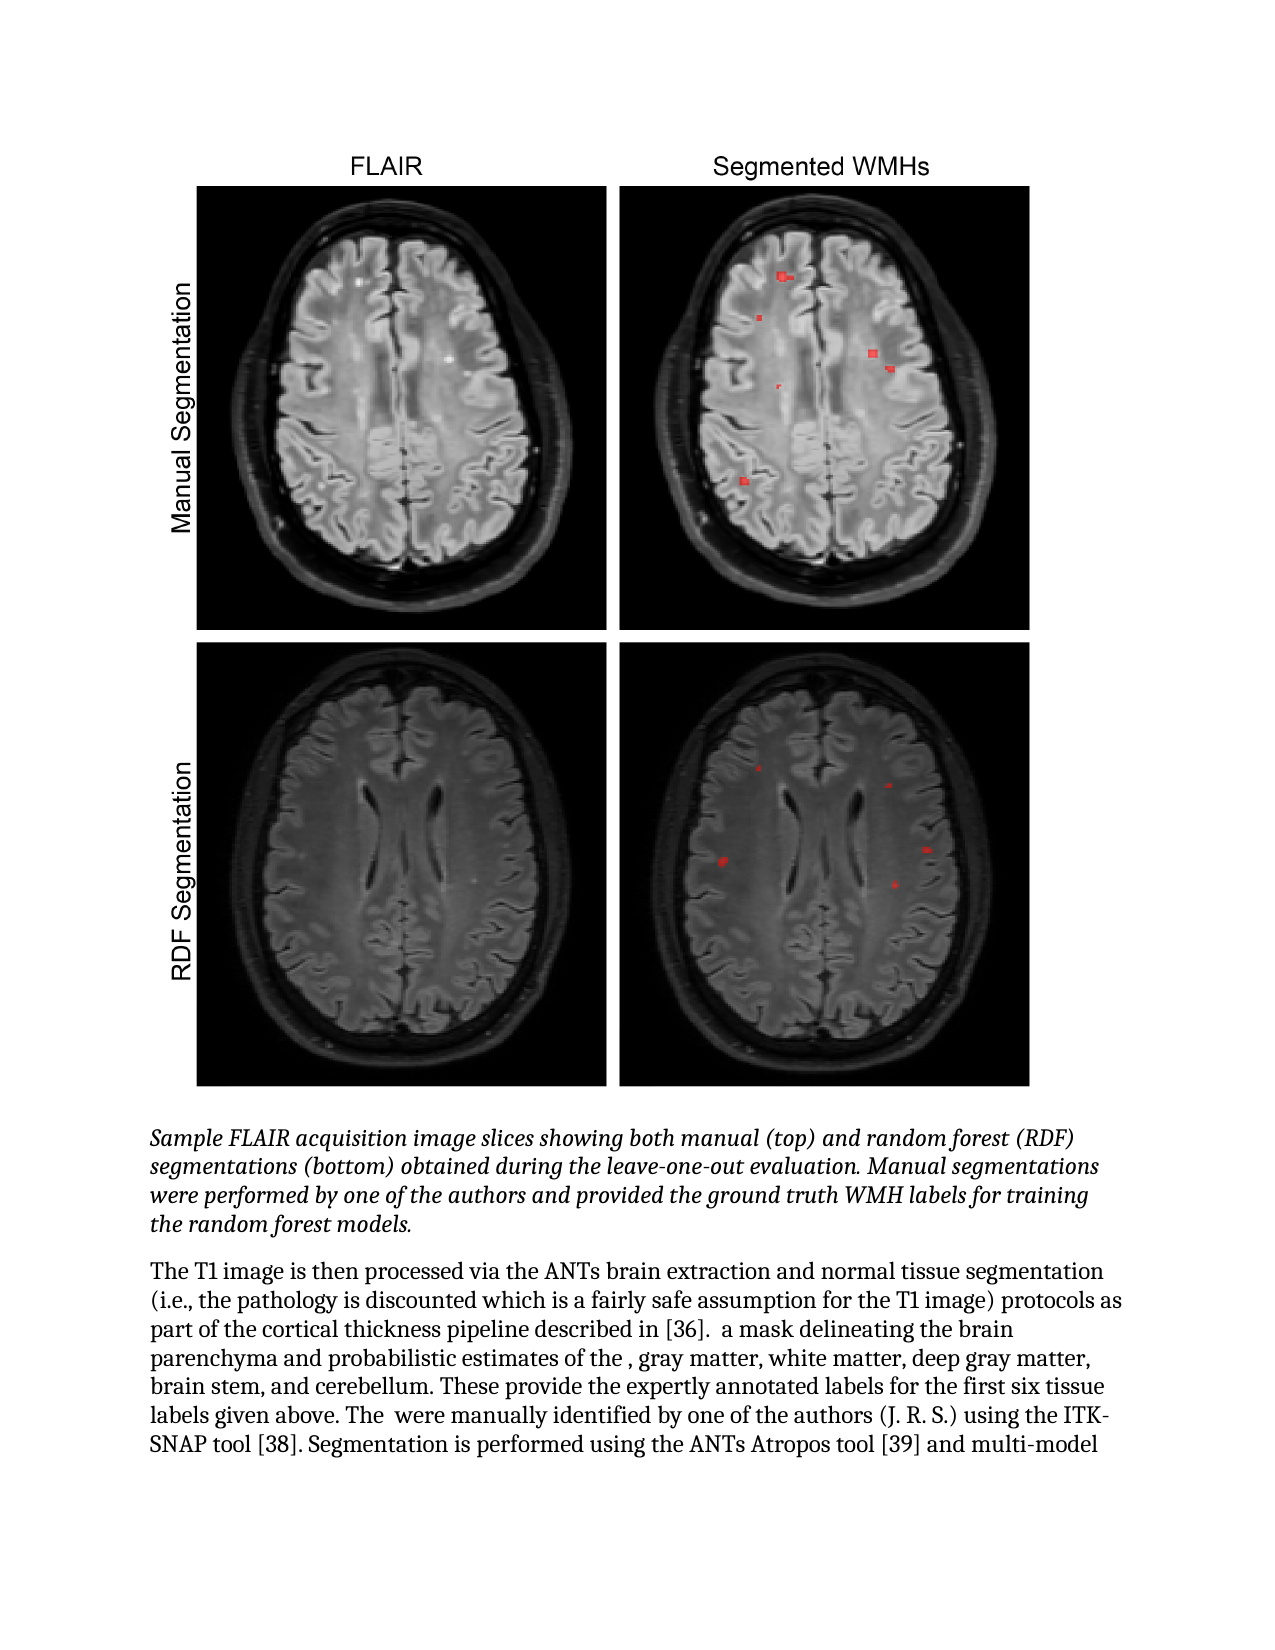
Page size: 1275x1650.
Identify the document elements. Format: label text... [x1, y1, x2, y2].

picture [168, 150, 1044, 1103]
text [150, 1257, 1125, 1458]
text Sample FLAIR acquisition image slices showing both manual (top) and random forest (RDF) segmentations (bottom) obtained during the leave-one-out evaluation. Manual segmentations were performed by one of the authors and provided the ground truth WMH labels for training the random forest models. [150, 1123, 1125, 1238]
